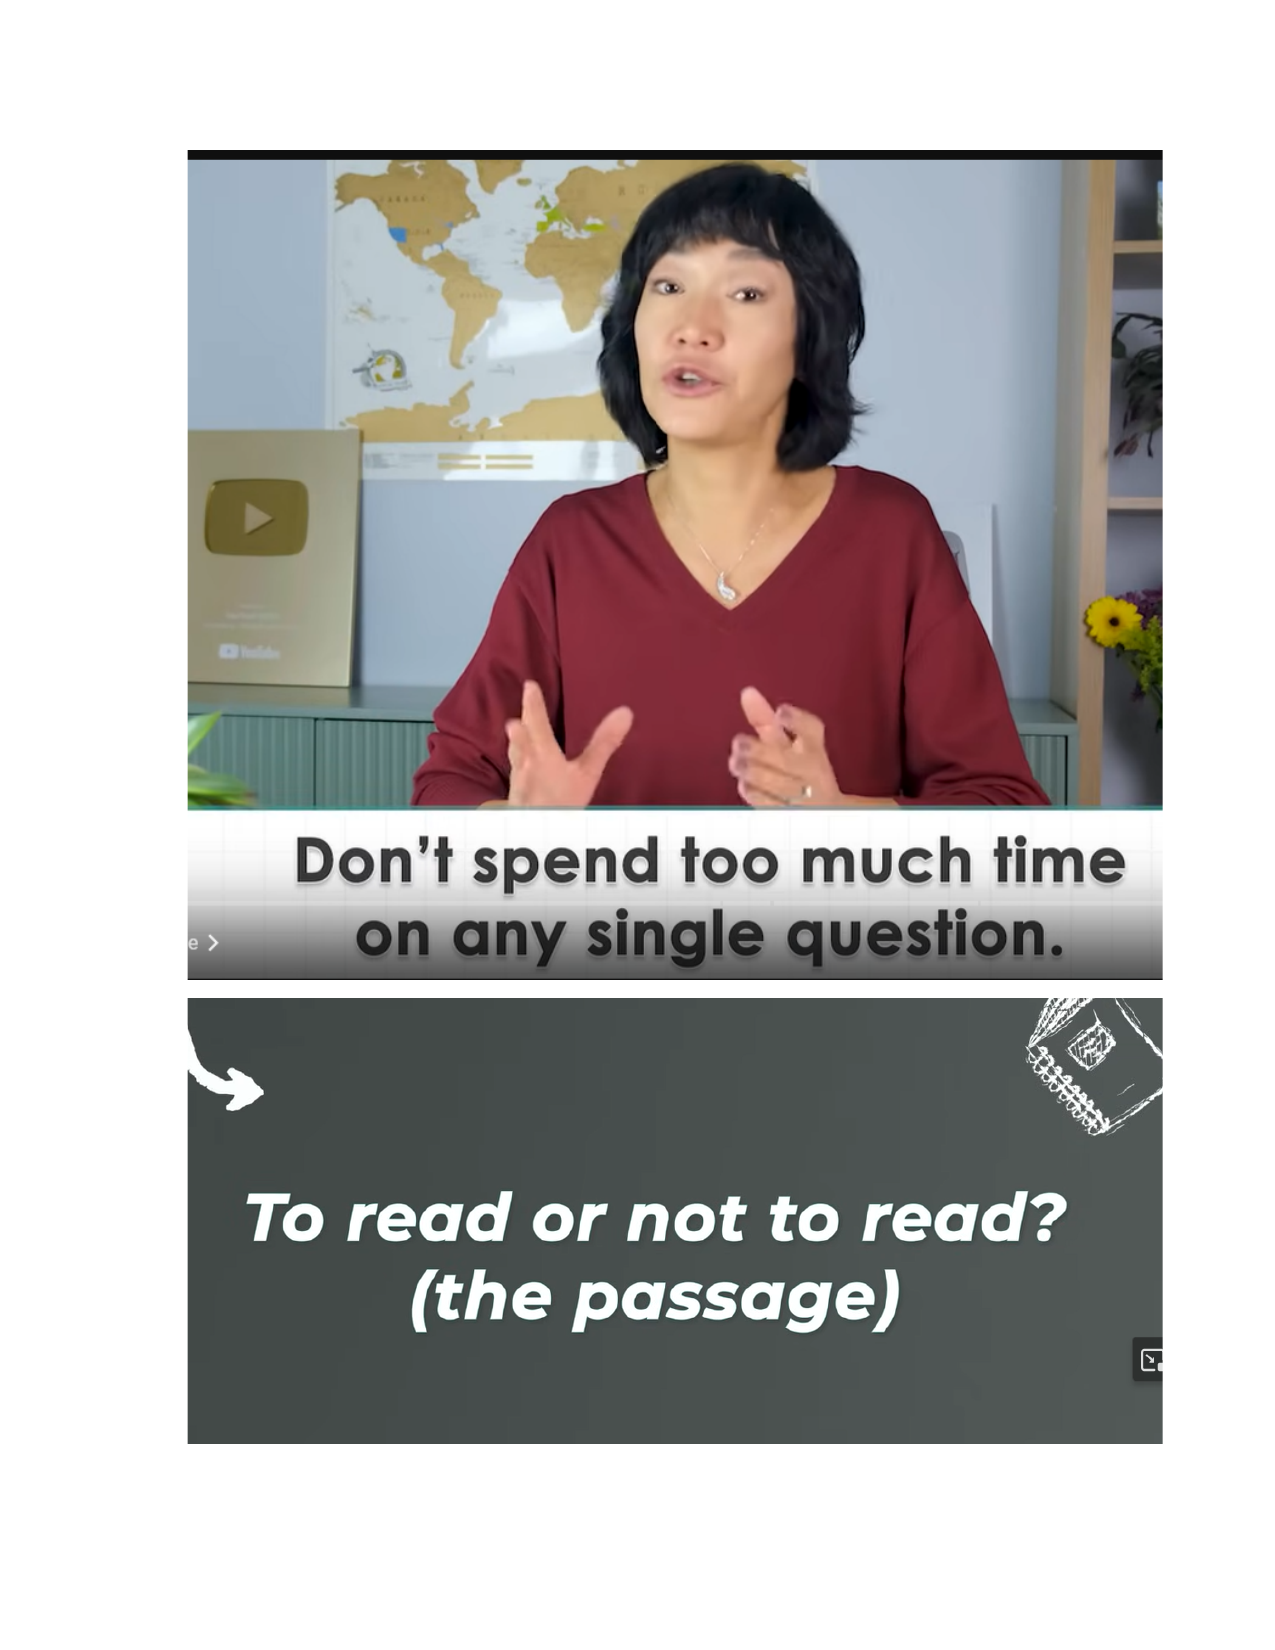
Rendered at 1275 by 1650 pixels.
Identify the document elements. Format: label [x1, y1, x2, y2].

picture [187, 998, 1163, 1444]
picture [187, 150, 1163, 980]
